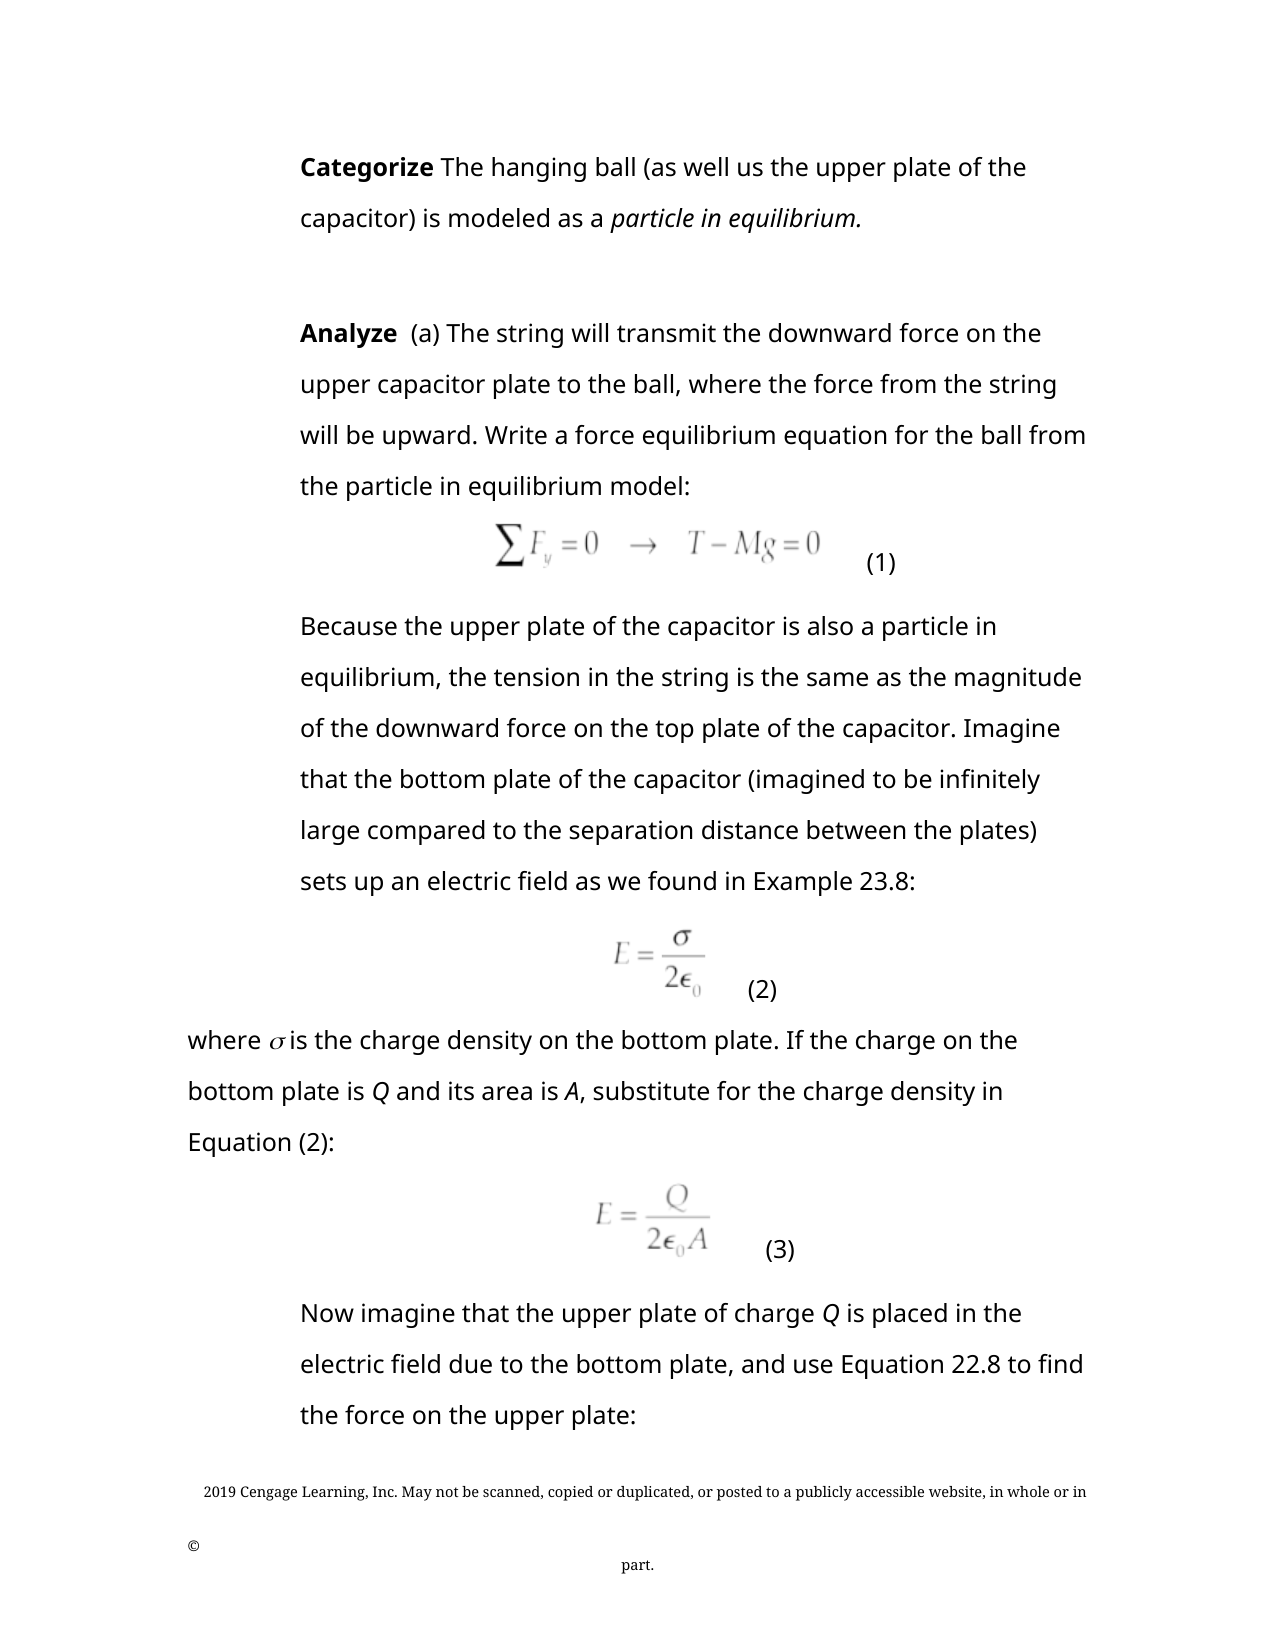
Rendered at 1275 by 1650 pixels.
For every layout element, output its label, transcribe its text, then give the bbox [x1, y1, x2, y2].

text Analyze (a) The string will transmit the downward force on the upper capacitor plate to the ball, where the force from the string will be upward. Write a force equilibrium equation for the ball from the particle in equilibrium model: [300, 316, 1087, 503]
text Categorize The hanging ball (as well us the upper plate of the capacitor) is modeled as a particle in equilibrium. [300, 150, 1087, 235]
text where  is the charge density on the bottom plate. If the charge on the bottom plate is Q and its area is A, substitute for the charge density in Equation (2): [187, 1022, 1087, 1159]
text (1) [300, 520, 1087, 579]
text Now imagine that the upper plate of charge Q is placed in the electric field due to the bottom plate, and use Equation 22.8 to find the force on the upper plate: [300, 1296, 1087, 1432]
text Because the upper plate of the capacitor is also a particle in equilibrium, the tension in the string is the same as the magnitude of the downward force on the top plate of the capacitor. Imagine that the bottom plate of the capacitor (imagined to be infinitely large compared to the separation distance between the plates) sets up an electric field as we found in Example 23.8: [300, 609, 1087, 898]
text (3) [300, 1176, 1087, 1266]
text (2) [300, 915, 1087, 1006]
